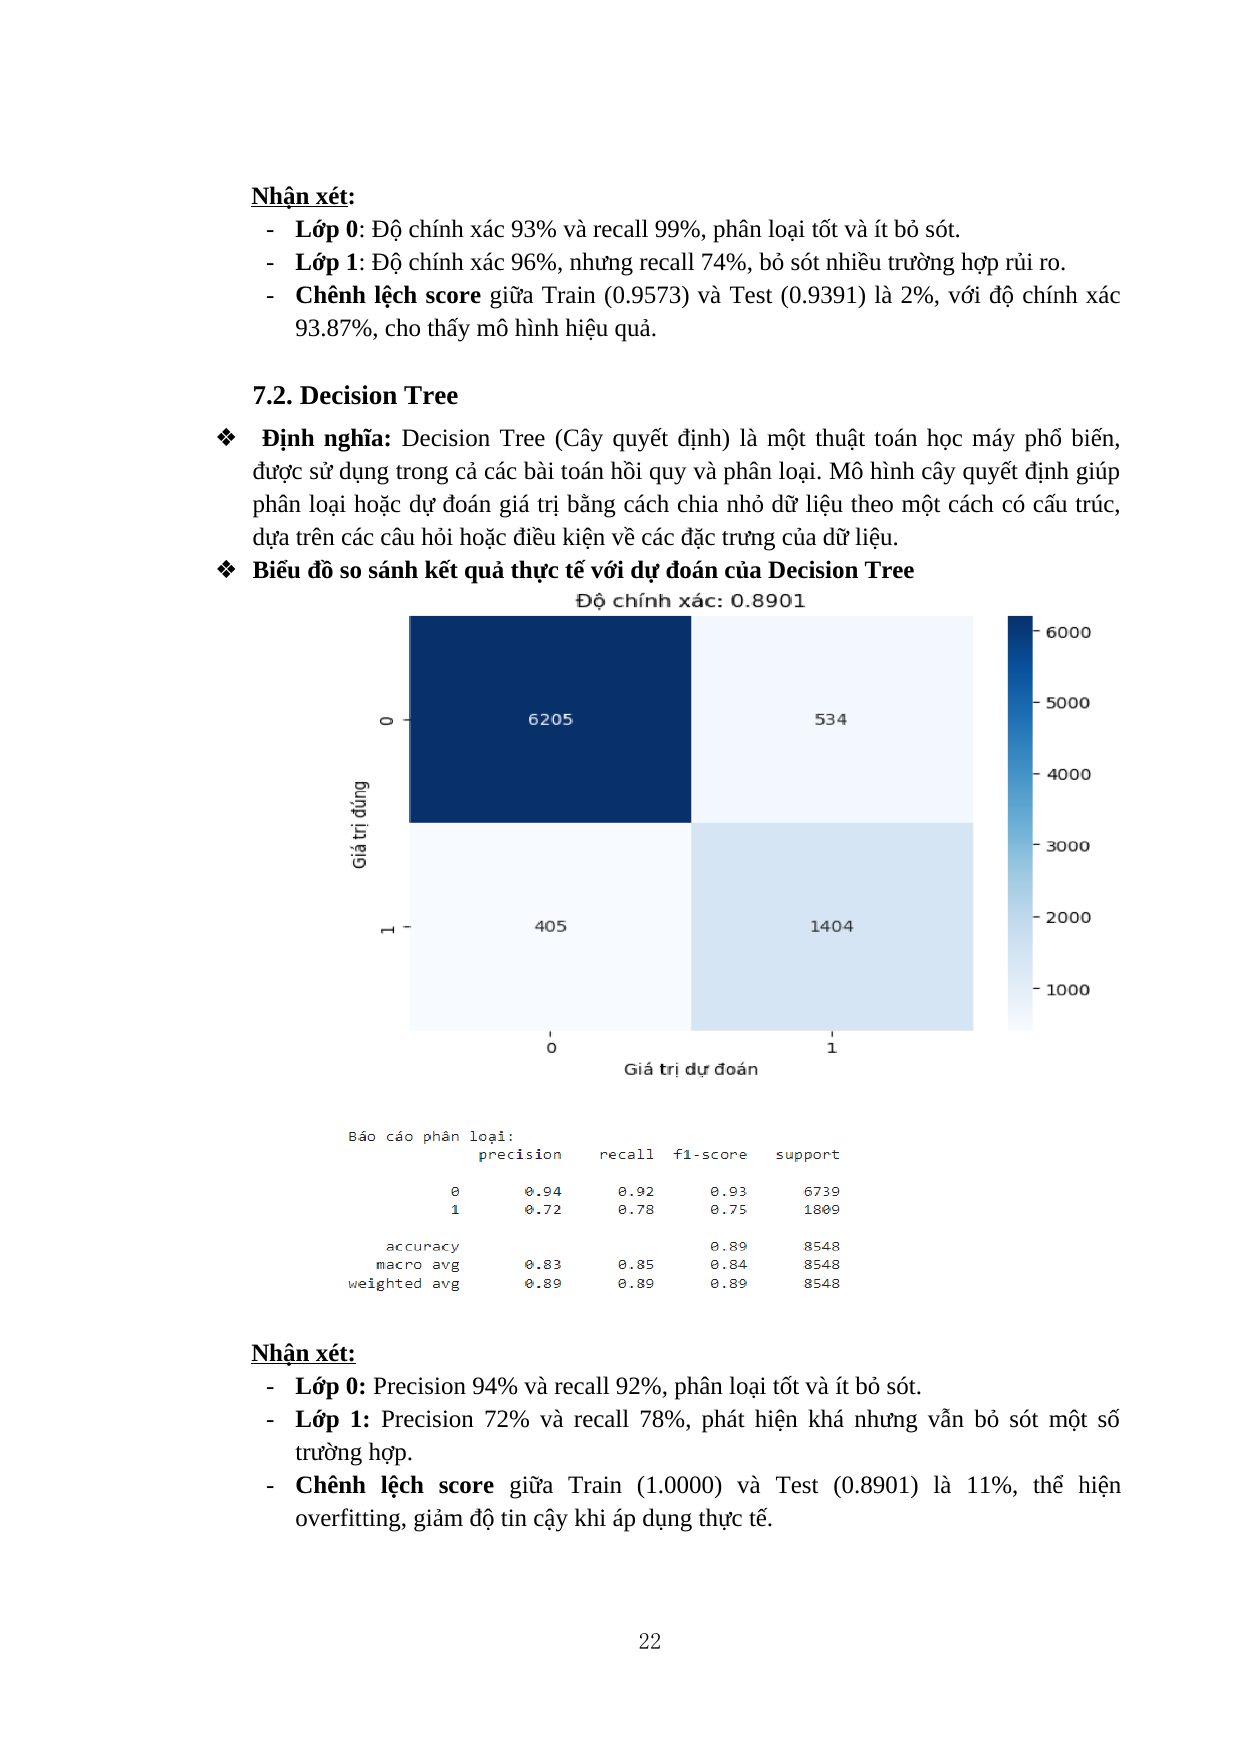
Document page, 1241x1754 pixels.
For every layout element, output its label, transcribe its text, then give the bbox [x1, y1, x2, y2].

subtitle 7.2. Decision Tree [252, 379, 1122, 410]
text Nhận xét: [251, 181, 1122, 209]
picture [327, 588, 1114, 1301]
text Nhận xét: [251, 1338, 1122, 1366]
list Lớp 1: Độ chính xác 96%, nhưng recall 74%, bỏ sót nhiều trường hợp rủi ro. [266, 247, 1122, 276]
list Biểu đồ so sánh kết quả thực tế với dự đoán của Decision Tree [215, 555, 1122, 584]
list Lớp 1: Precision 72% và recall 78%, phát hiện khá nhưng vẫn bỏ sót một số trường hợp. [266, 1404, 1122, 1466]
list Lớp 0: Precision 94% và recall 92%, phân loại tốt và ít bỏ sót. [266, 1371, 1122, 1399]
list Lớp 0: Độ chính xác 93% và recall 99%, phân loại tốt và ít bỏ sót. [266, 214, 1122, 242]
list Định nghĩa: Decision Tree (Cây quyết định) là một thuật toán học máy phổ biến, được sử dụng trong cả các bài toán hồi quy và phân loại. Mô hình cây quyết định giúp phân loại hoặc dự đoán giá trị bằng cách chia nhỏ dữ liệu theo một cách có cấu trúc, dựa trên các câu hỏi hoặc điều kiện về các đặc trưng của dữ liệu. [215, 423, 1122, 551]
list Chênh lệch score giữa Train (1.0000) và Test (0.8901) là 11%, thể hiện overfitting, giảm độ tin cậy khi áp dụng thực tế. [266, 1470, 1122, 1532]
list Chênh lệch score giữa Train (0.9573) và Test (0.9391) là 2%, với độ chính xác 93.87%, cho thấy mô hình hiệu quả. [266, 280, 1122, 342]
